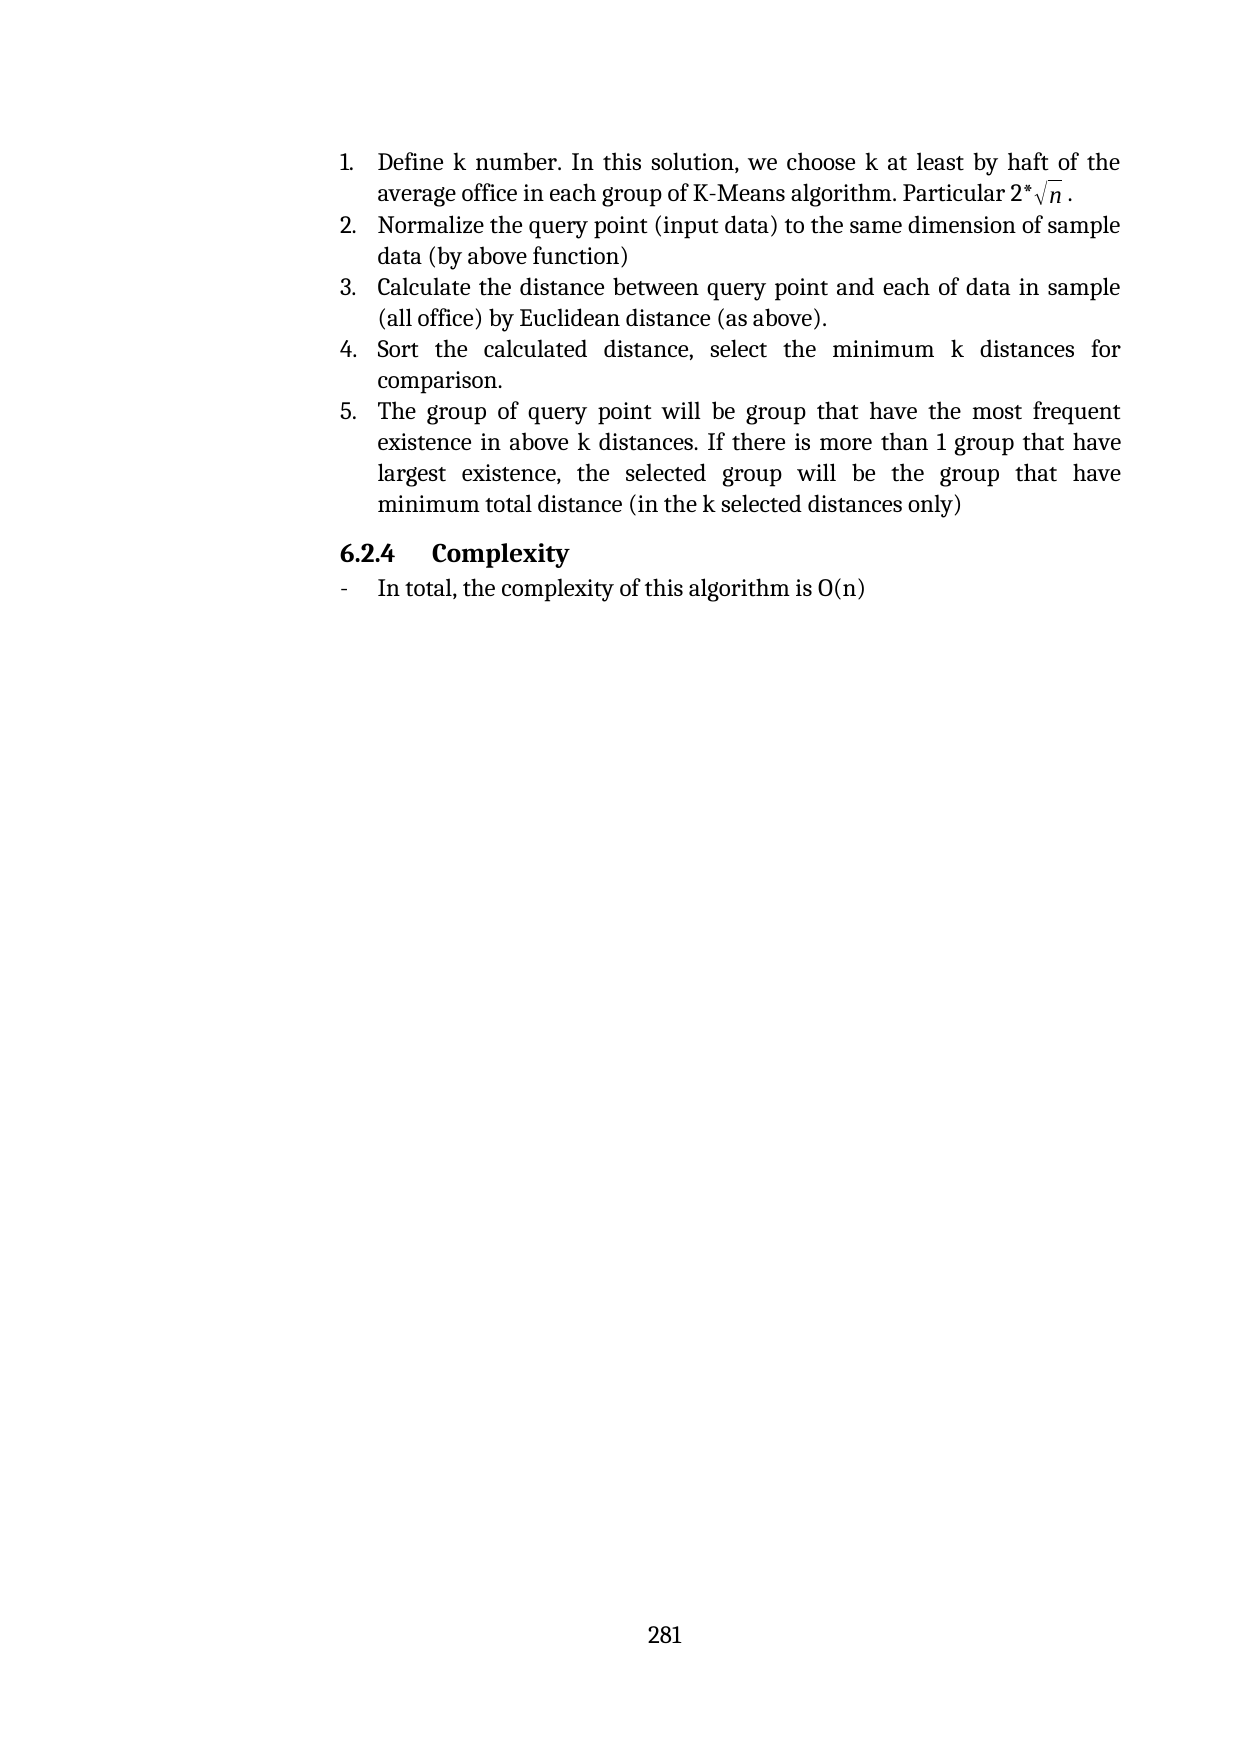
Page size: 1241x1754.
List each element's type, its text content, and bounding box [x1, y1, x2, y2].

list Calculate the distance between query point and each of data in sample (all office) by Euclidean distance (as above). [340, 273, 1122, 333]
list In total, the complexity of this algorithm is O(n) [340, 574, 1122, 602]
list Sort the calculated distance, select the minimum k distances for comparison. [340, 335, 1122, 395]
list The group of query point will be group that have the most frequent existence in above k distances. If there is more than 1 group that have largest existence, the selected group will be the group that have minimum total distance (in the k selected distances only) [340, 397, 1122, 519]
subtitle Complexity [340, 538, 1122, 569]
list Normalize the query point (input data) to the same dimension of sample data (by above function) [340, 211, 1122, 271]
list Define k number. In this solution, we choose k at least by haft of the average office in each group of K-Means algorithm. Particular 2* . [340, 148, 1122, 208]
